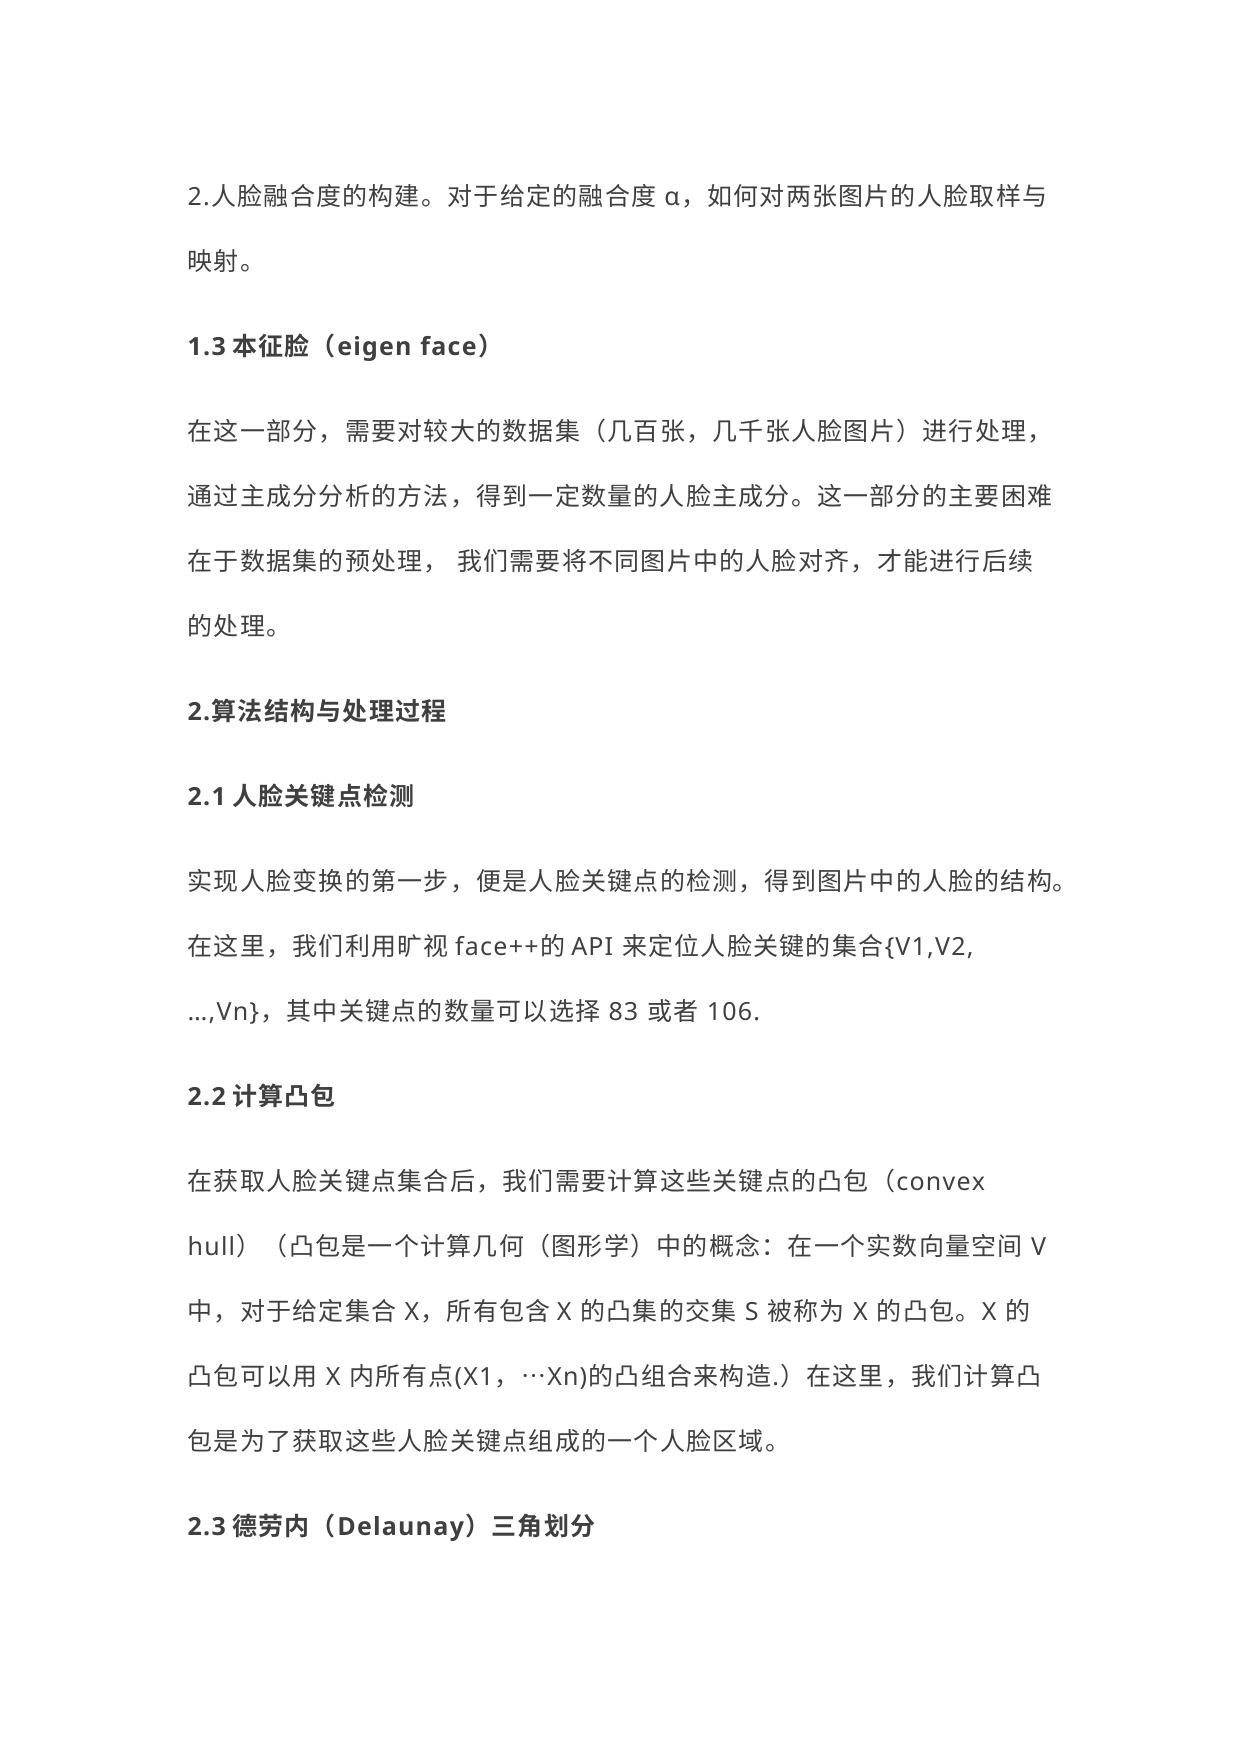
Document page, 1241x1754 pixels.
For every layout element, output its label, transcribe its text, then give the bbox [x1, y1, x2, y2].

text 实现人脸变换的第一步，便是人脸关键点的检测，得到图片中的人脸的结构。在这里，我们利用旷视face++的API 来定位人脸关键的集合{V1,V2,…,Vn}，其中关键点的数量可以选择 83 或者 106. [187, 847, 1053, 1042]
text 在获取人脸关键点集合后，我们需要计算这些关键点的凸包（convex hull）（凸包是一个计算几何（图形学）中的概念：在一个实数向量空间 V 中，对于给定集合 X，所有包含X 的凸集的交集 S 被称为 X 的凸包。X 的凸包可以用 X 内所有点(X1，…Xn)的凸组合来构造.）在这里，我们计算凸包是为了获取这些人脸关键点组成的一个人脸区域。 [187, 1147, 1053, 1472]
text 1.3本征脸（eigen face） [187, 312, 1053, 377]
text 2.人脸融合度的构建。对于给定的融合度 α，如何对两张图片的人脸取样与映射。 [187, 162, 1053, 292]
text 2.3德劳内（Delaunay）三角划分 [187, 1492, 1053, 1557]
text 2.2计算凸包 [187, 1062, 1053, 1127]
text 2.算法结构与处理过程 [187, 677, 1053, 742]
text 在这一部分，需要对较大的数据集（几百张，几千张人脸图片）进行处理，通过主成分分析的方法，得到一定数量的人脸主成分。这一部分的主要困难在于数据集的预处理， 我们需要将不同图片中的人脸对齐，才能进行后续的处理。 [187, 397, 1053, 657]
text 2.1人脸关键点检测 [187, 762, 1053, 827]
